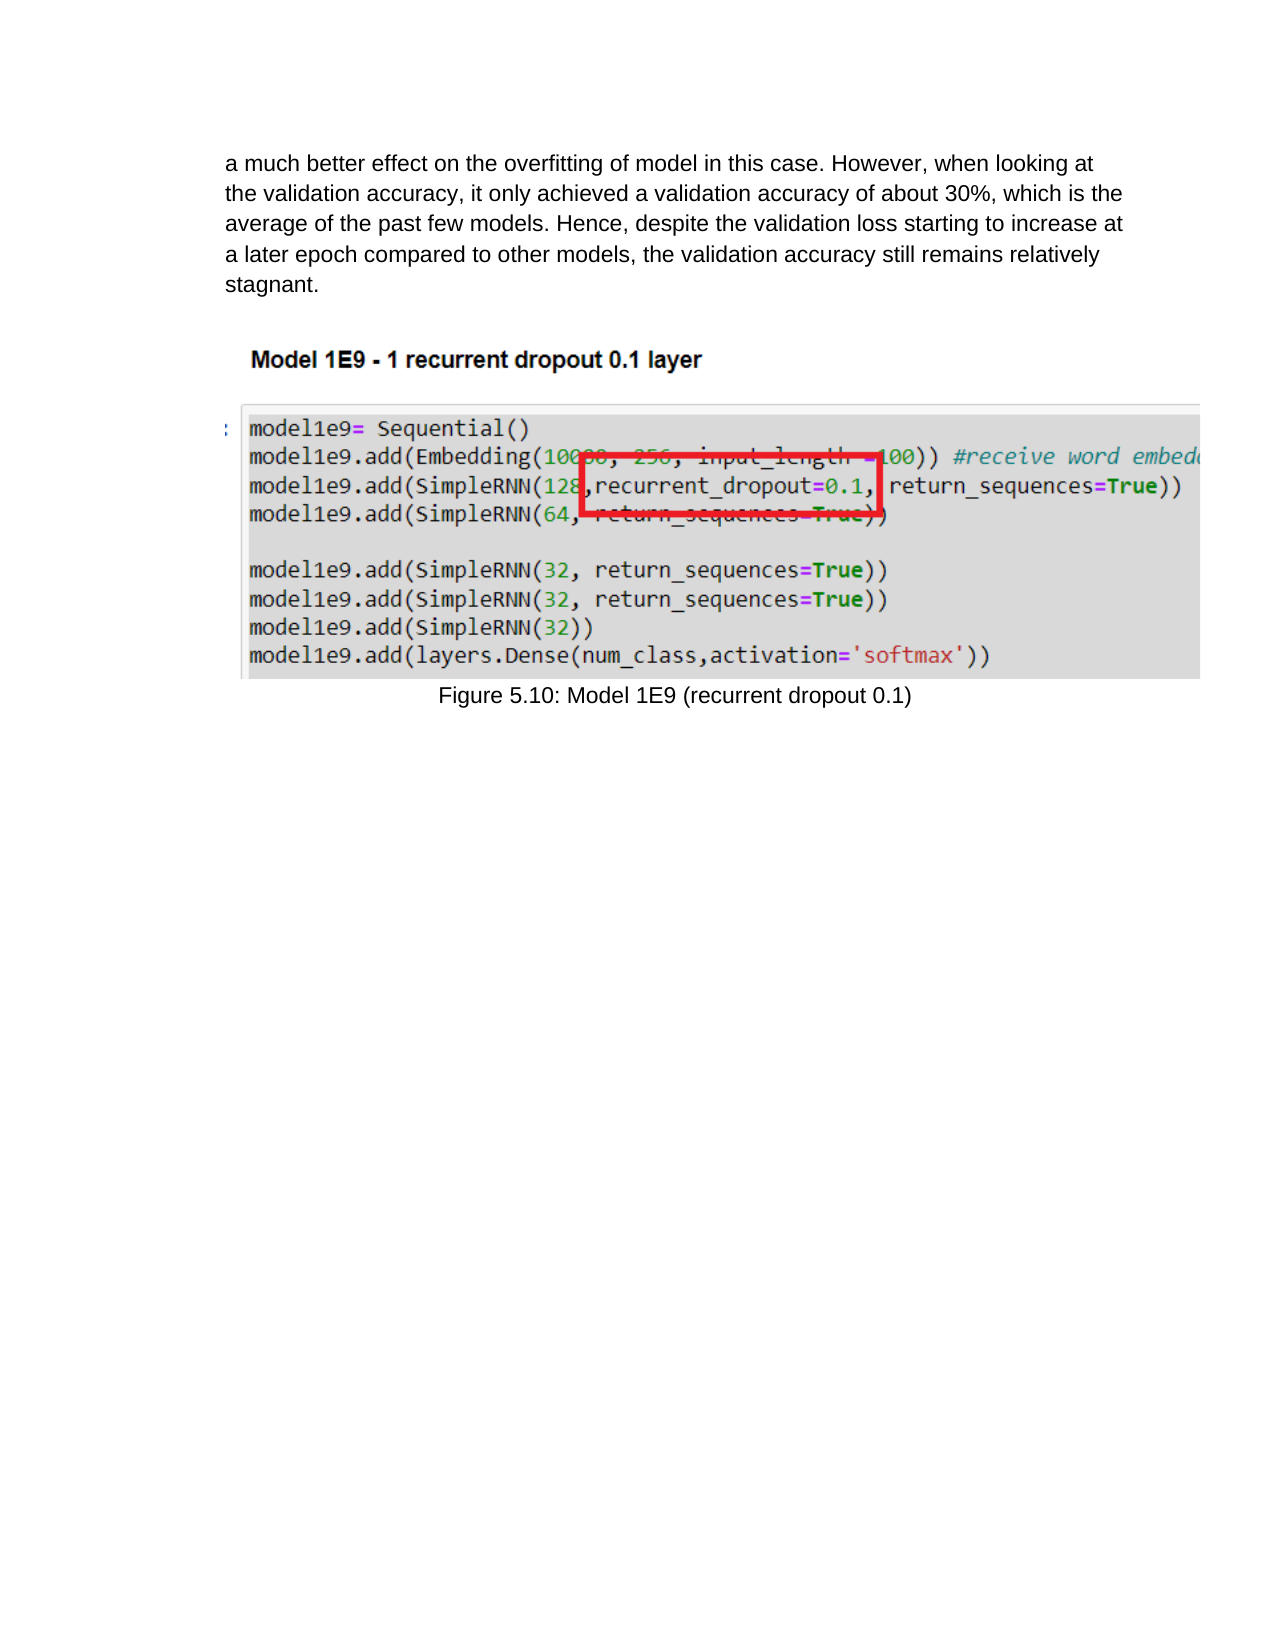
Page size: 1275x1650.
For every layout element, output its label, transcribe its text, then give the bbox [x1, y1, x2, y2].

picture [225, 301, 1200, 679]
text Figure 5.10: Model 1E9 (recurrent dropout 0.1) [225, 682, 1125, 708]
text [225, 150, 1125, 297]
